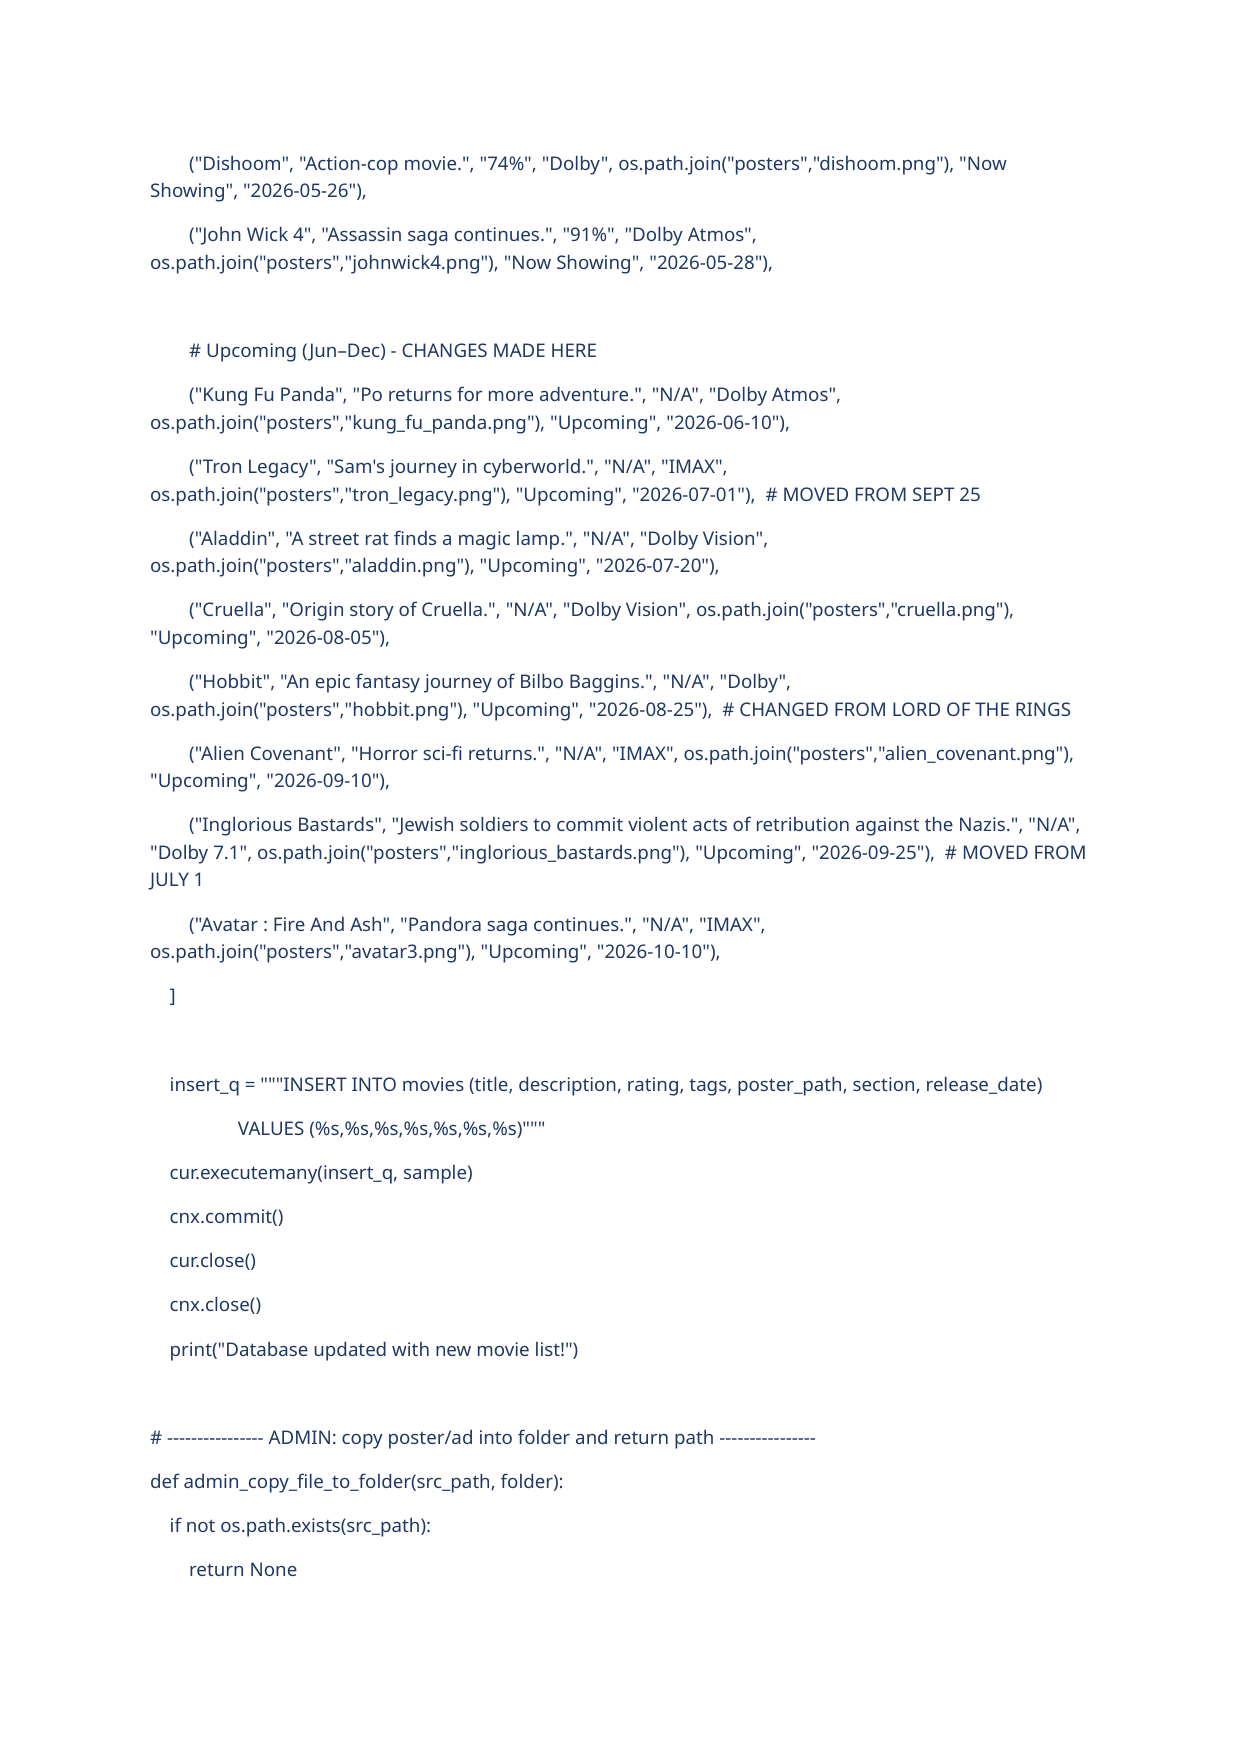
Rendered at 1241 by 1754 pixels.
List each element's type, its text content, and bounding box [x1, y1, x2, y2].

text ("Inglorious Bastards", "Jewish soldiers to commit violent acts of retribution against the Nazis.", "N/A", "Dolby 7.1", os.path.join("posters","inglorious_bastards.png"), "Upcoming", "2026-09-25"), # MOVED FROM JULY 1 [150, 812, 1090, 892]
text ("Avatar : Fire And Ash", "Pandora saga continues.", "N/A", "IMAX", os.path.join("posters","avatar3.png"), "Upcoming", "2026-10-10"), [150, 911, 1090, 964]
text VALUES (%s,%s,%s,%s,%s,%s,%s)""" [150, 1115, 1090, 1141]
text insert_q = """INSERT INTO movies (title, description, rating, tags, poster_path, section, release_date) [150, 1071, 1090, 1096]
text ("Alien Covenant", "Horror sci-fi returns.", "N/A", "IMAX", os.path.join("posters","alien_covenant.png"), "Upcoming", "2026-09-10"), [150, 740, 1090, 793]
text # Upcoming (Jun–Dec) - CHANGES MADE HERE [150, 337, 1090, 363]
text cur.executemany(insert_q, sample) [150, 1159, 1090, 1185]
text cur.close() [150, 1247, 1090, 1273]
text ("Aladdin", "A street rat finds a magic lamp.", "N/A", "Dolby Vision", os.path.join("posters","aladdin.png"), "Upcoming", "2026-07-20"), [150, 525, 1090, 578]
text cnx.commit() [150, 1203, 1090, 1229]
text ("John Wick 4", "Assassin saga continues.", "91%", "Dolby Atmos", os.path.join("posters","johnwick4.png"), "Now Showing", "2026-05-28"), [150, 222, 1090, 275]
text ("Cruella", "Origin story of Cruella.", "N/A", "Dolby Vision", os.path.join("posters","cruella.png"), "Upcoming", "2026-08-05"), [150, 597, 1090, 650]
text return None [150, 1557, 1090, 1582]
text def admin_copy_file_to_folder(src_path, folder): [150, 1468, 1090, 1494]
text ("Kung Fu Panda", "Po returns for more adventure.", "N/A", "Dolby Atmos", os.path.join("posters","kung_fu_panda.png"), "Upcoming", "2026-06-10"), [150, 382, 1090, 435]
text ("Tron Legacy", "Sam's journey in cyberworld.", "N/A", "IMAX", os.path.join("posters","tron_legacy.png"), "Upcoming", "2026-07-01"), # MOVED FROM SEPT 25 [150, 453, 1090, 506]
text # ---------------- ADMIN: copy poster/ad into folder and return path ---------------- [150, 1424, 1090, 1450]
text print("Database updated with new movie list!") [150, 1336, 1090, 1361]
text ("Hobbit", "An epic fantasy journey of Bilbo Baggins.", "N/A", "Dolby", os.path.join("posters","hobbit.png"), "Upcoming", "2026-08-25"), # CHANGED FROM LORD OF THE RINGS [150, 668, 1090, 721]
text if not os.path.exists(src_path): [150, 1512, 1090, 1538]
text ("Dishoom", "Action-cop movie.", "74%", "Dolby", os.path.join("posters","dishoom.png"), "Now Showing", "2026-05-26"), [150, 150, 1090, 203]
text cnx.close() [150, 1292, 1090, 1317]
text ] [150, 982, 1090, 1008]
